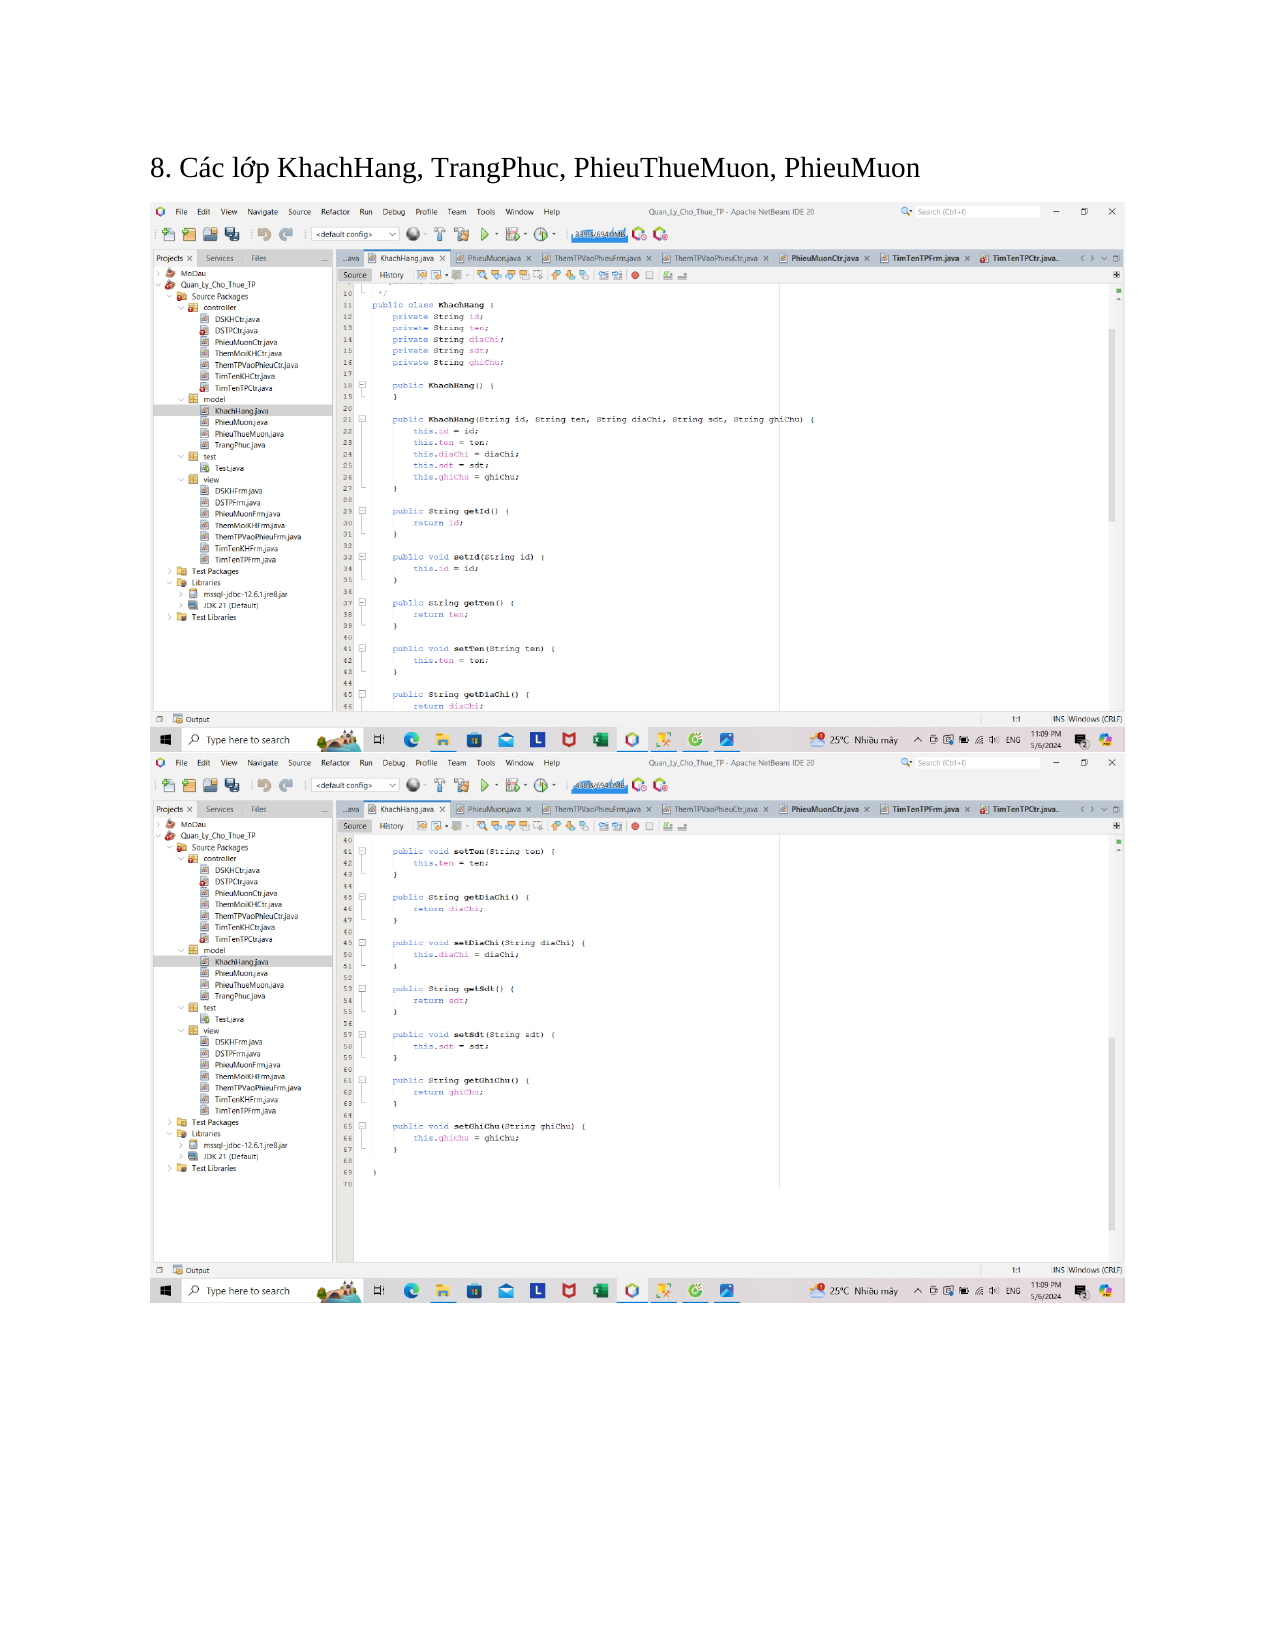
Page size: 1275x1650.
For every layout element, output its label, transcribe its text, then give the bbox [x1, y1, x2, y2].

picture [150, 753, 1125, 1303]
text 8. Các lớp KhachHang, TrangPhuc, PhieuThueMuon, PhieuMuon [150, 150, 1125, 183]
picture [150, 202, 1125, 752]
